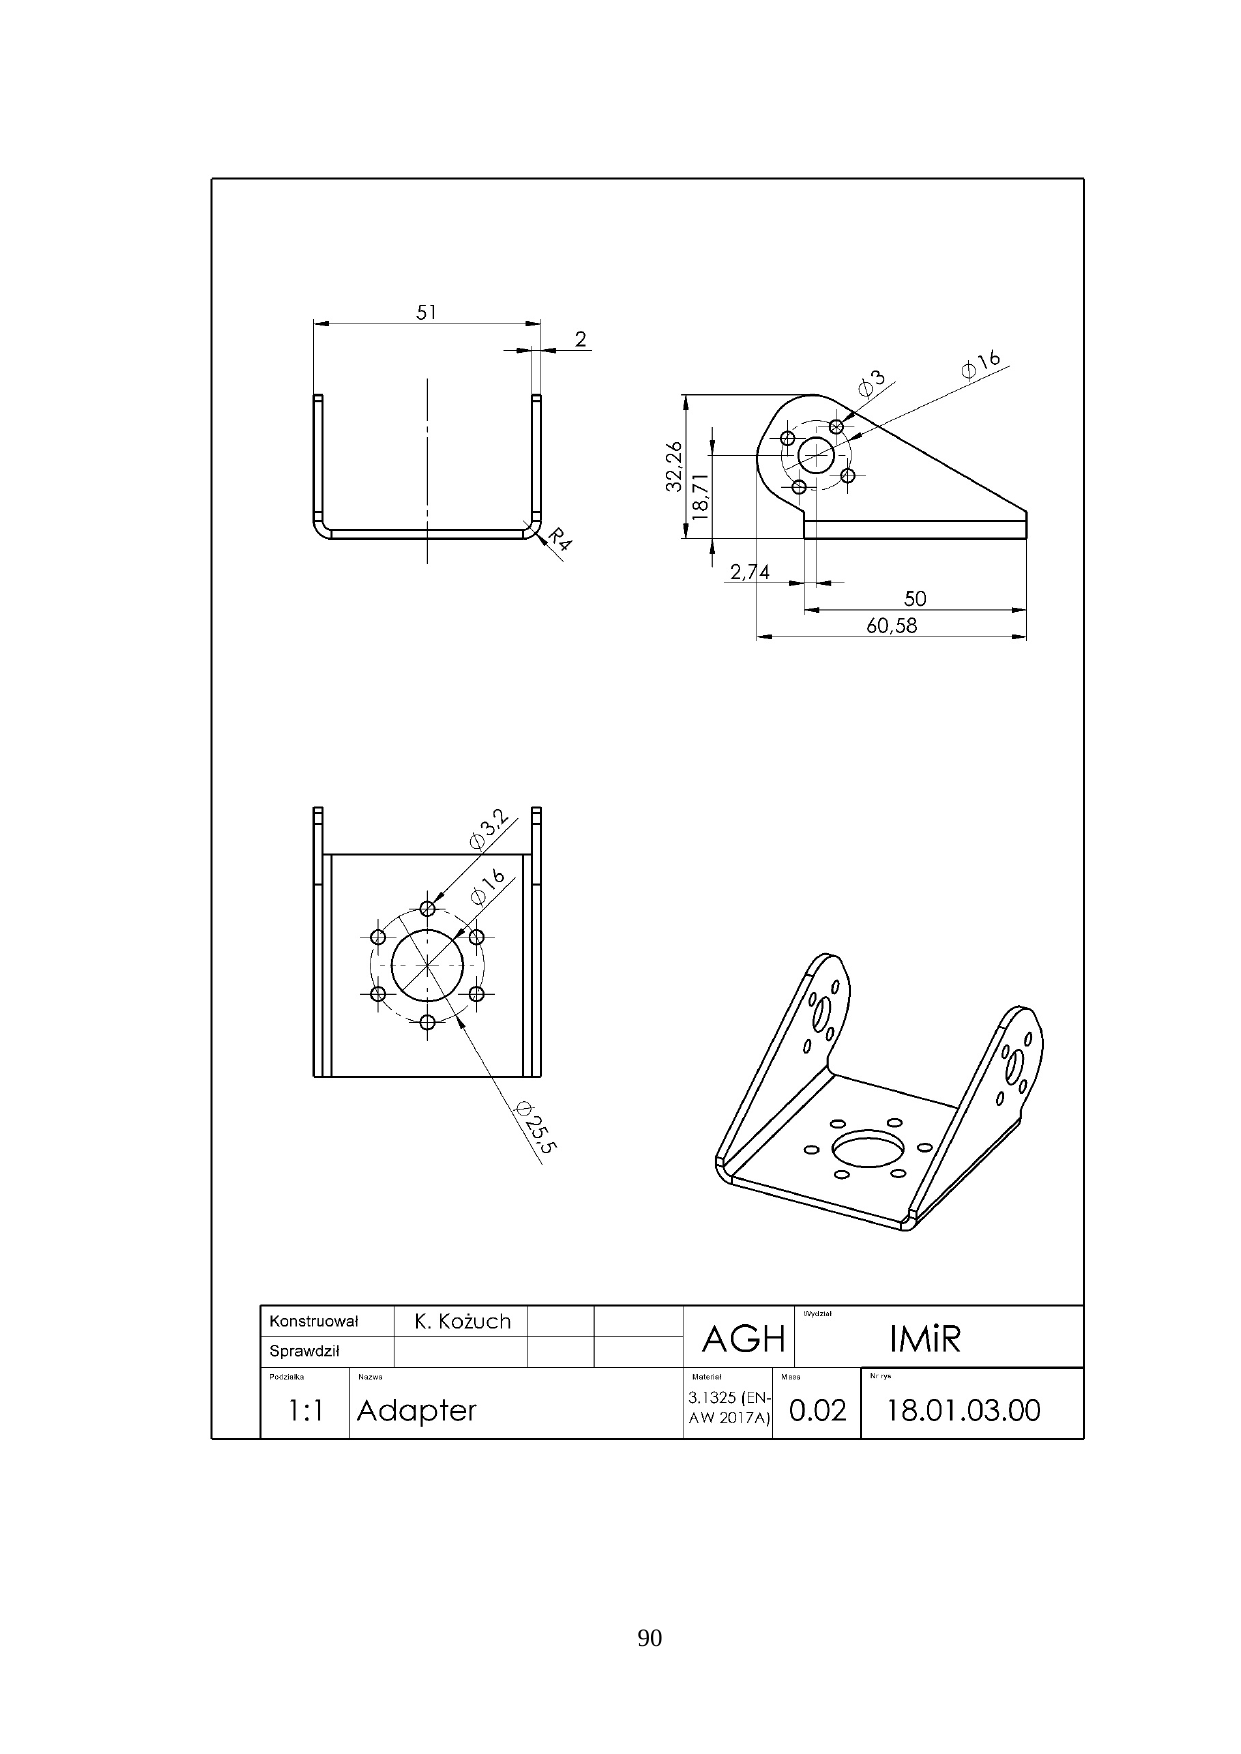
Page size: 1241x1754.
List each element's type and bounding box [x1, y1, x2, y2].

picture [206, 147, 1089, 1470]
